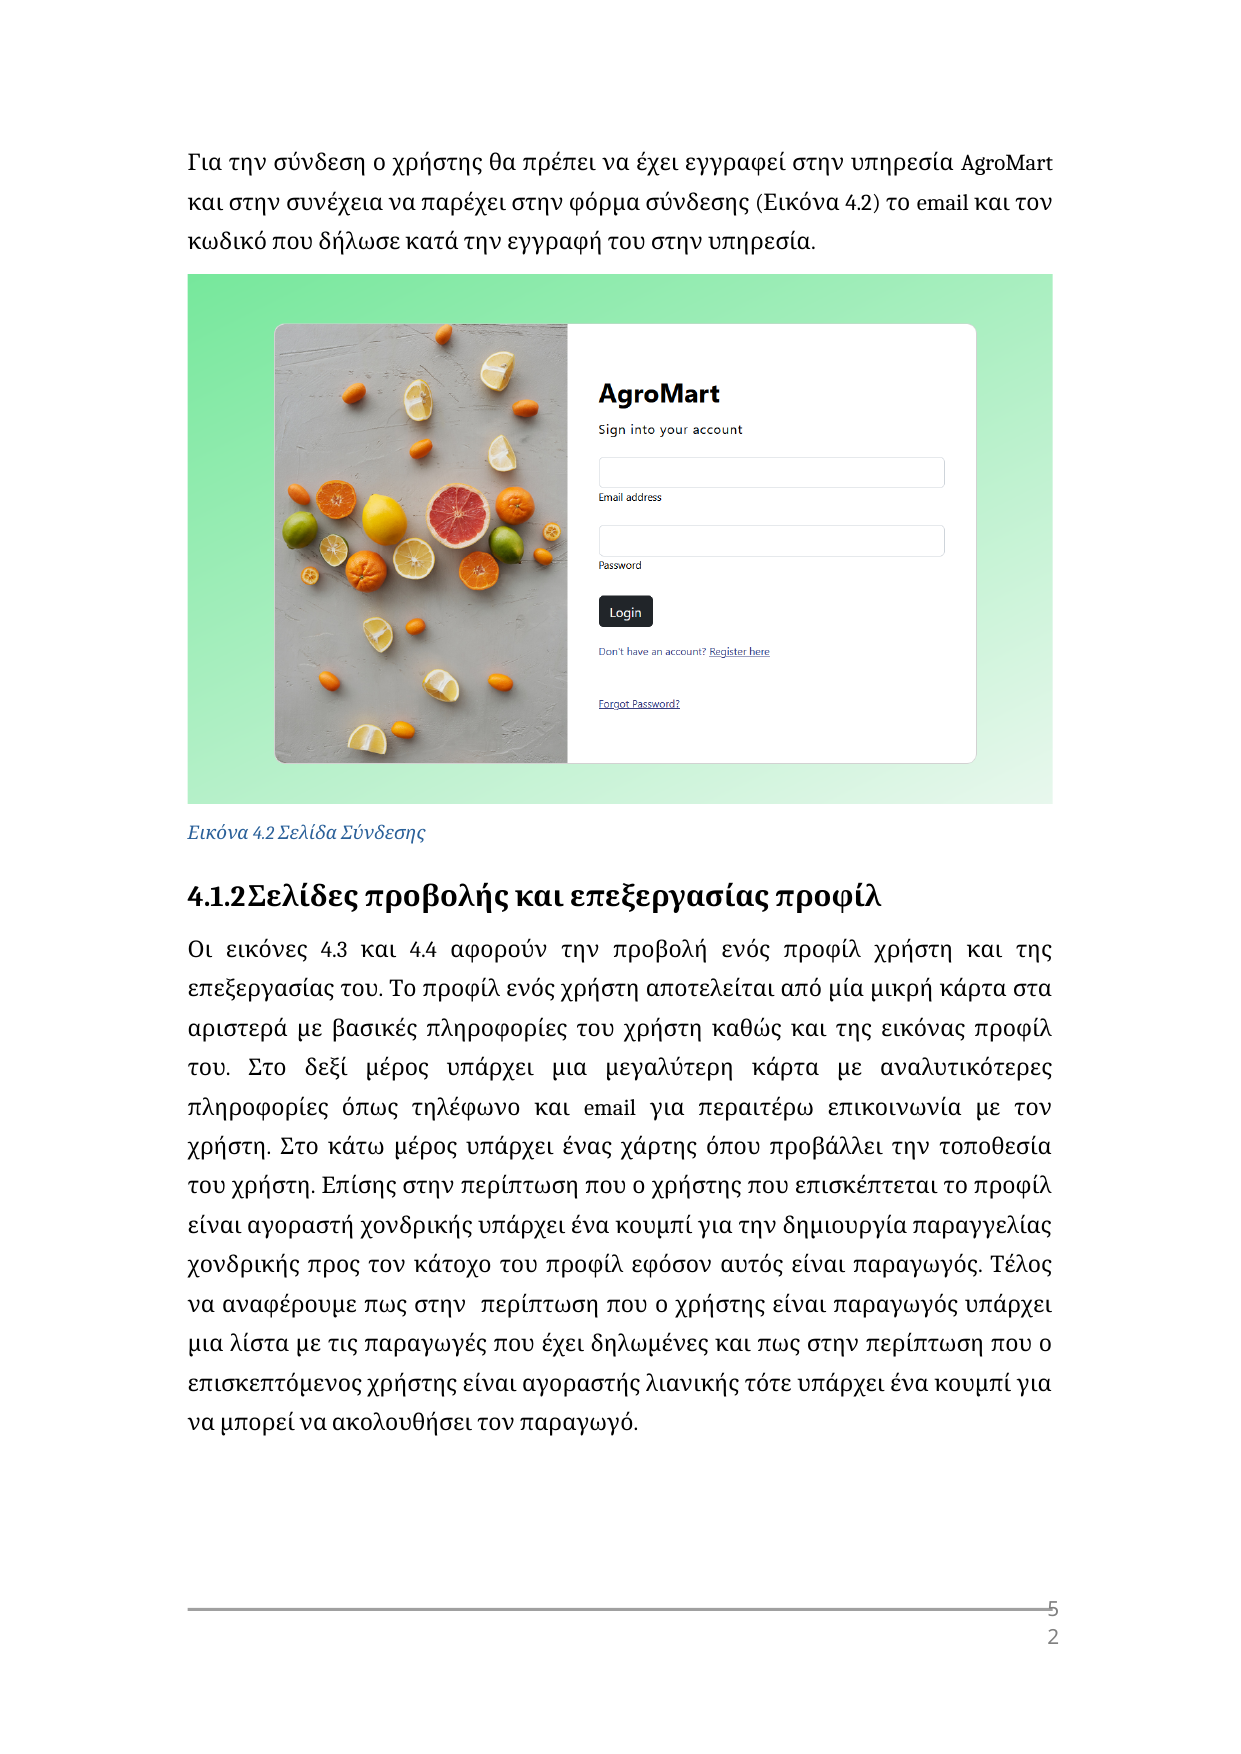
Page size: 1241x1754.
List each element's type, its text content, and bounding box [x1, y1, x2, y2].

subtitle Σελίδες προβολής και επεξεργασίας προφίλ [187, 880, 1058, 913]
text Για την σύνδεση ο χρήστης θα πρέπει να έχει εγγραφεί στην υπηρεσία AgroMart και στην συνέχεια να παρέχει στην φόρμα σύνδεσης (Εικόνα 4.2) το email και τον κωδικό που δήλωσε κατά την εγγραφή του στην υπηρεσία. [187, 150, 1053, 255]
picture [187, 274, 1053, 804]
text Οι εικόνες 4.3 και 4.4 αφορούν την προβολή ενός προφίλ χρήστη και της επεξεργασίας του. Το προφίλ ενός χρήστη αποτελείται από μία μικρή κάρτα στα αριστερά με βασικές πληροφορίες του χρήστη καθώς και της εικόνας προφίλ του. Στο δεξί μέρος υπάρχει μια μεγαλύτερη κάρτα με αναλυτικότερες πληροφορίες όπως τηλέφωνο και email για περαιτέρω επικοινωνία με τον χρήστη. Στο κάτω μέρος υπάρχει ένας χάρτης όπου προβάλλει την τοποθεσία του χρήστη. Επίσης στην περίπτωση που ο χρήστης που επισκέπτεται το προφίλ είναι αγοραστή χονδρικής υπάρχει ένα κουμπί για την δημιουργία παραγγελίας χονδρικής προς τον κάτοχο του προφίλ εφόσον αυτός είναι παραγωγός. Τέλος να αναφέρουμε πως στην περίπτωση που ο χρήστης είναι παραγωγός υπάρχει μια λίστα με τις παραγωγές που έχει δηλωμένες και πως στην περίπτωση που ο επισκεπτόμενος χρήστης είναι αγοραστής λιανικής τότε υπάρχει ένα κουμπί για να μπορεί να ακολουθήσει τον παραγωγό. [187, 936, 1053, 1437]
text Εικόνα 4.2 Σελίδα Σύνδεσης [187, 823, 1053, 844]
